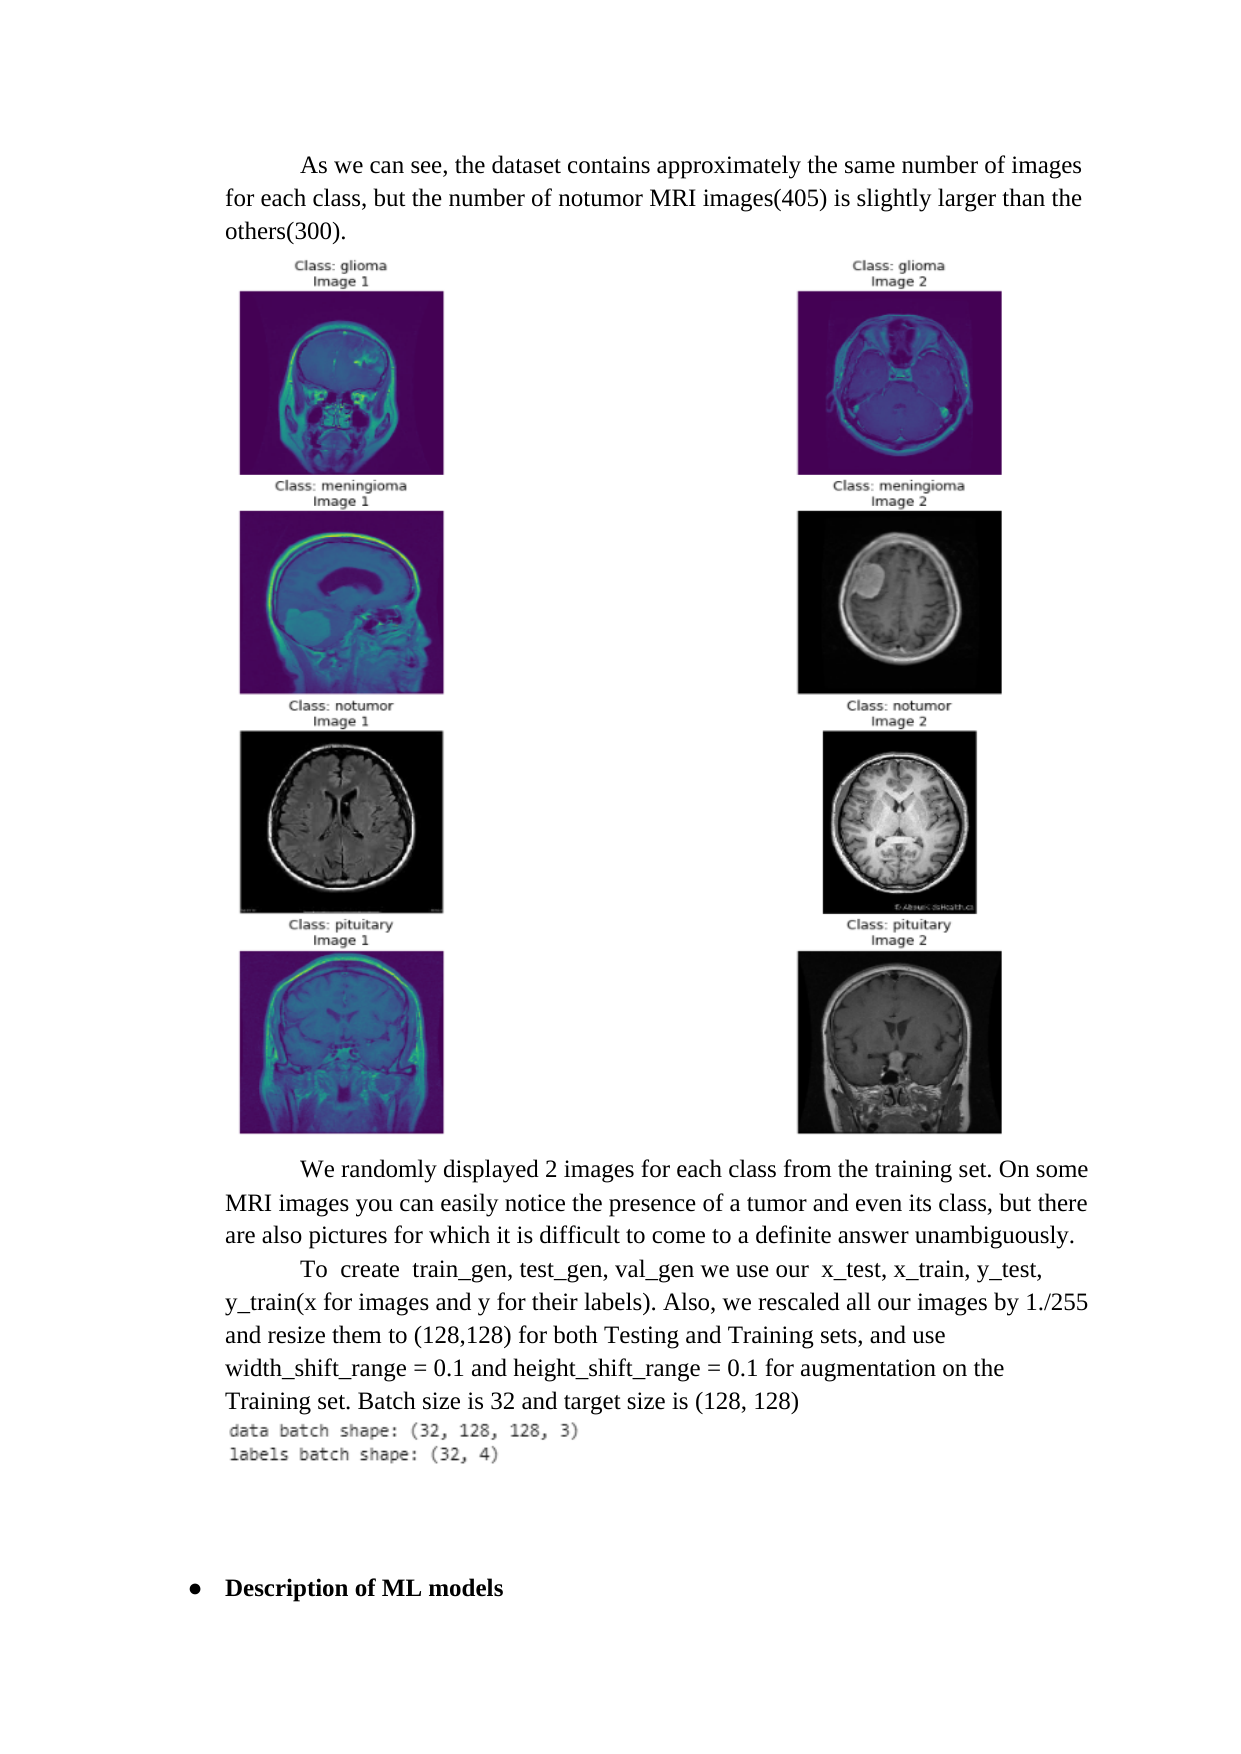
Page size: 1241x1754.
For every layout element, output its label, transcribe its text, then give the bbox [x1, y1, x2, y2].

text We randomly displayed 2 images for each class from the training set. On some MRI images you can easily notice the presence of a tumor and even its class, but there are also pictures for which it is difficult to come to a definite answer unambiguously. [225, 1154, 1090, 1249]
text As we can see, the dataset contains approximately the same number of images for each class, but the number of notumor MRI images(405) is slightly larger than the others(300). [225, 150, 1090, 245]
picture [225, 249, 1017, 1151]
list Description of ML models [187, 1573, 1090, 1602]
picture [225, 1418, 583, 1470]
text To create train_gen, test_gen, val_gen we use our x_test, x_train, y_test, y_train(x for images and y for their labels). Also, we rescaled all our images by 1./255 and resize them to (128,128) for both Testing and Training sets, and use width_shift_range = 0.1 and height_shift_range = 0.1 for augmentation on the Training set. Batch size is 32 and target size is (128, 128) [225, 1254, 1090, 1470]
